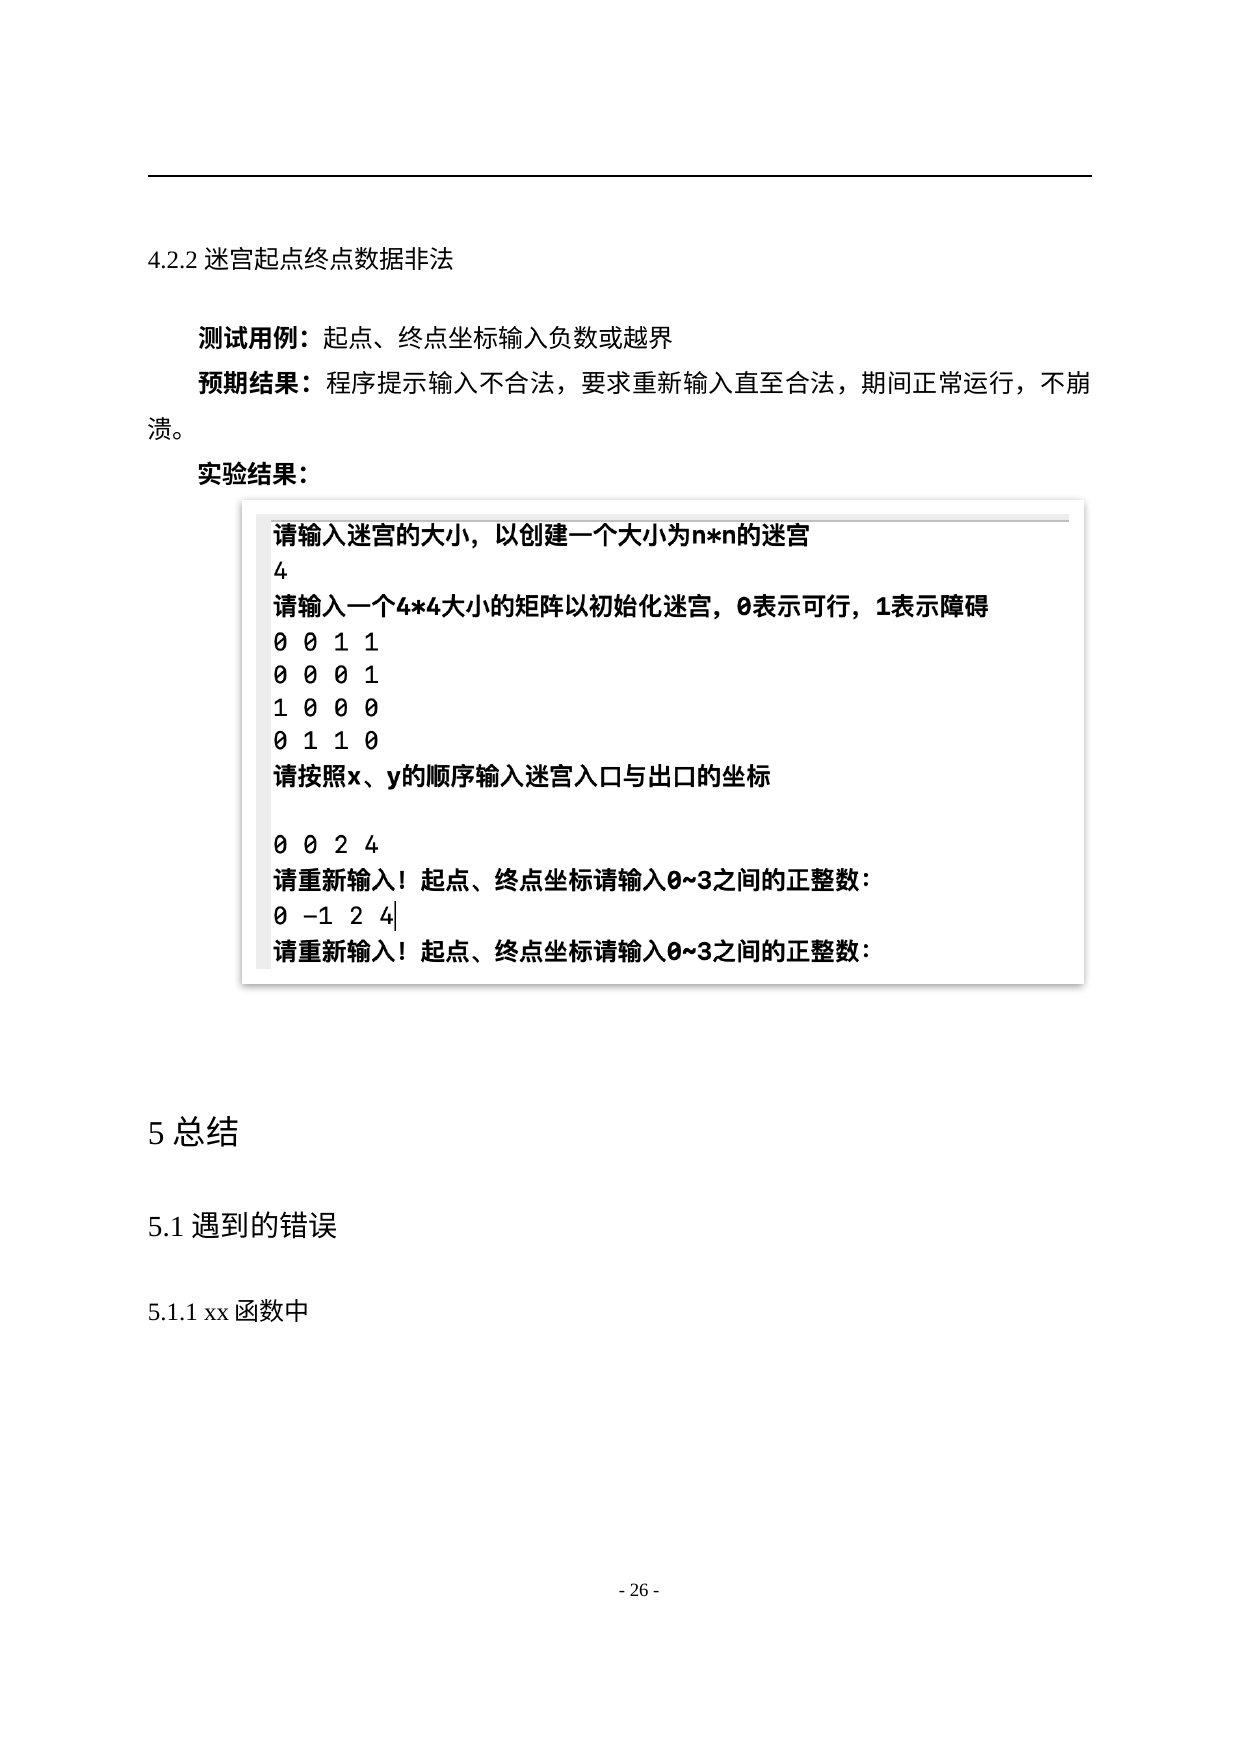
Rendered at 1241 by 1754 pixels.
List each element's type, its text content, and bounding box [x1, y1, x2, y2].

subtitle 5.1.1 xx函数中 [148, 1291, 1092, 1327]
text 实验结果： [148, 454, 1092, 491]
picture [271, 520, 1069, 969]
subtitle 4.2.2 迷宫起点终点数据非法 [148, 239, 1092, 275]
text 预期结果：程序提示输入不合法，要求重新输入直至合法，期间正常运行，不崩溃。 [148, 364, 1092, 445]
subtitle 5.1 遇到的错误 [148, 1203, 1092, 1245]
text 测试用例：起点、终点坐标输入负数或越界 [148, 318, 1092, 355]
subtitle 5 总结 [148, 1106, 1092, 1154]
